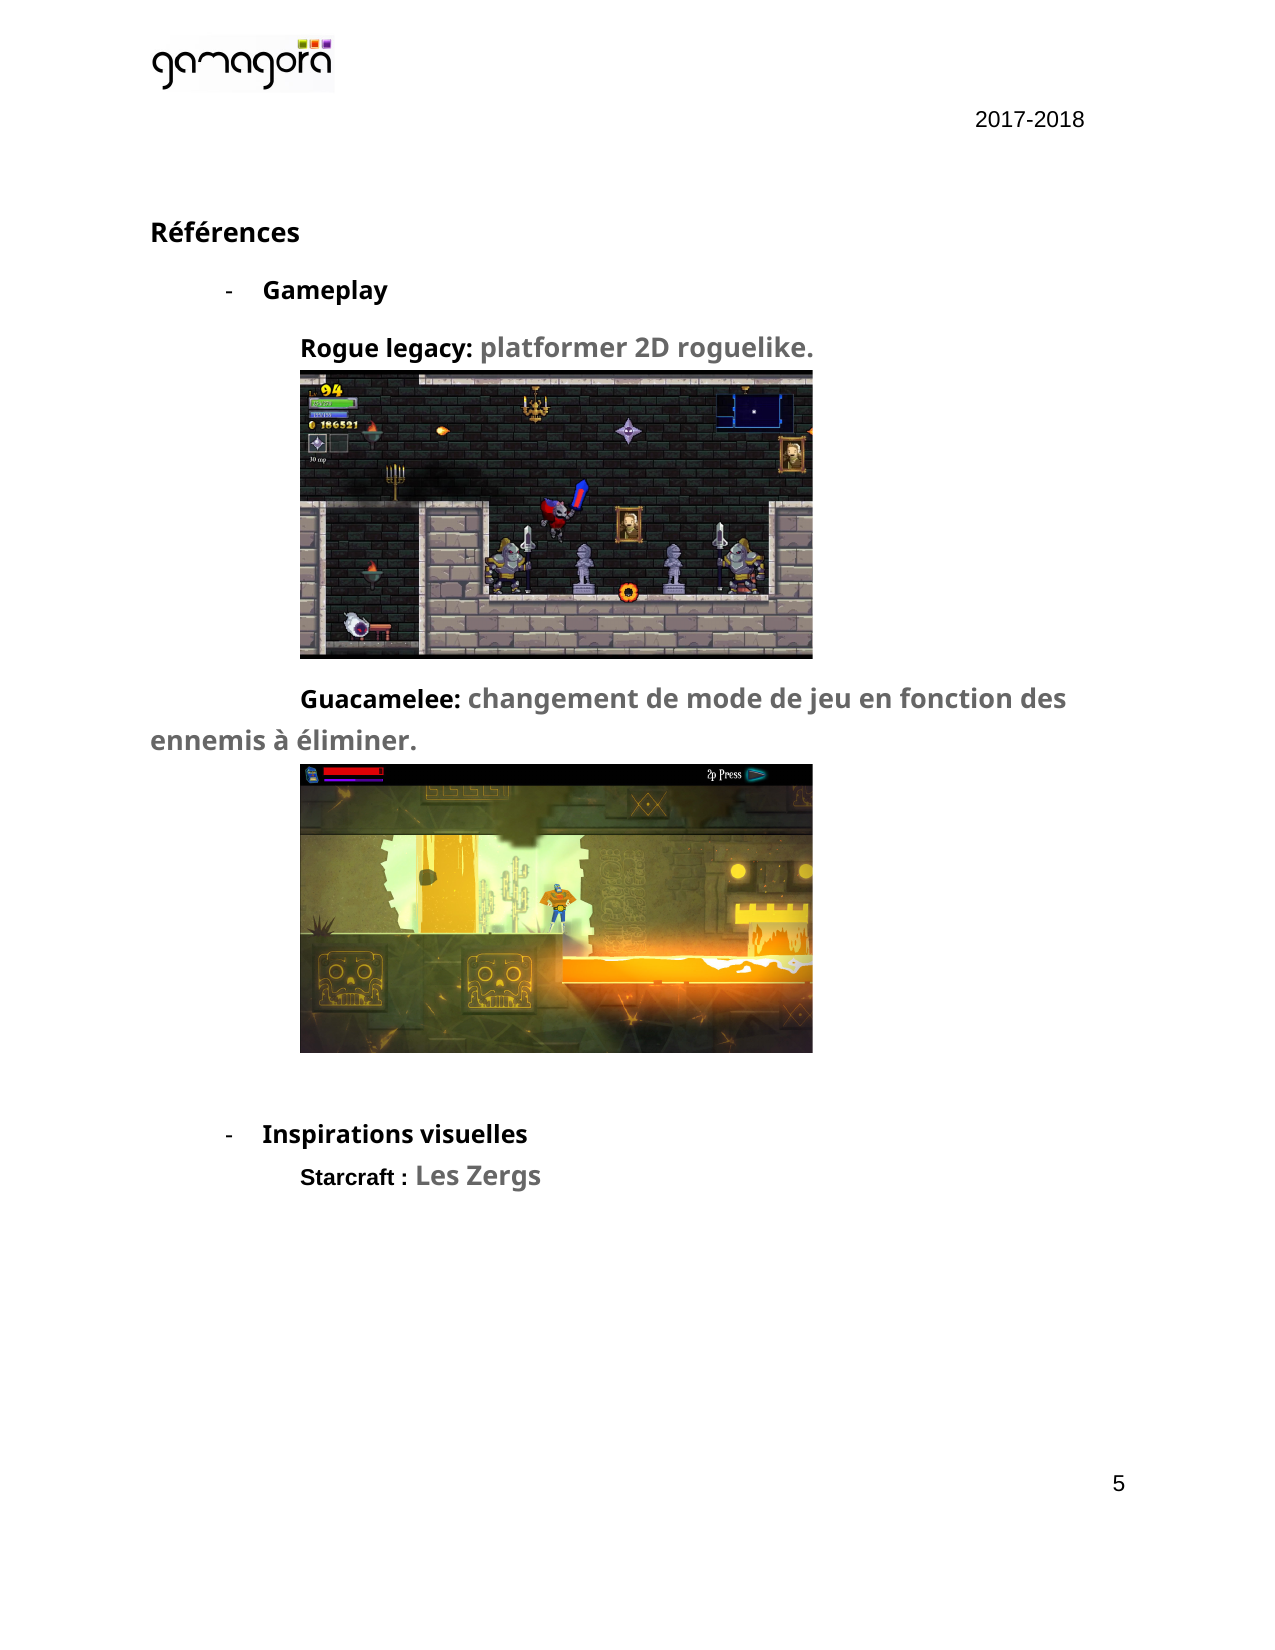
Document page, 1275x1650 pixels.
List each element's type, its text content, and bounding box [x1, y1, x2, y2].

subtitle Rogue legacy: platformer 2D roguelike. [225, 328, 1125, 365]
subtitle Inspirations visuelles [225, 1117, 1125, 1151]
picture [300, 370, 813, 659]
subtitle Guacamelee: changement de mode de jeu en fonction des ennemis à éliminer. [150, 679, 1125, 759]
subtitle Gameplay [225, 272, 1125, 306]
text Starcraft : Les Zergs [262, 1156, 1125, 1193]
picture [300, 764, 813, 1053]
picture [150, 0, 336, 128]
subtitle Références [150, 213, 1125, 250]
